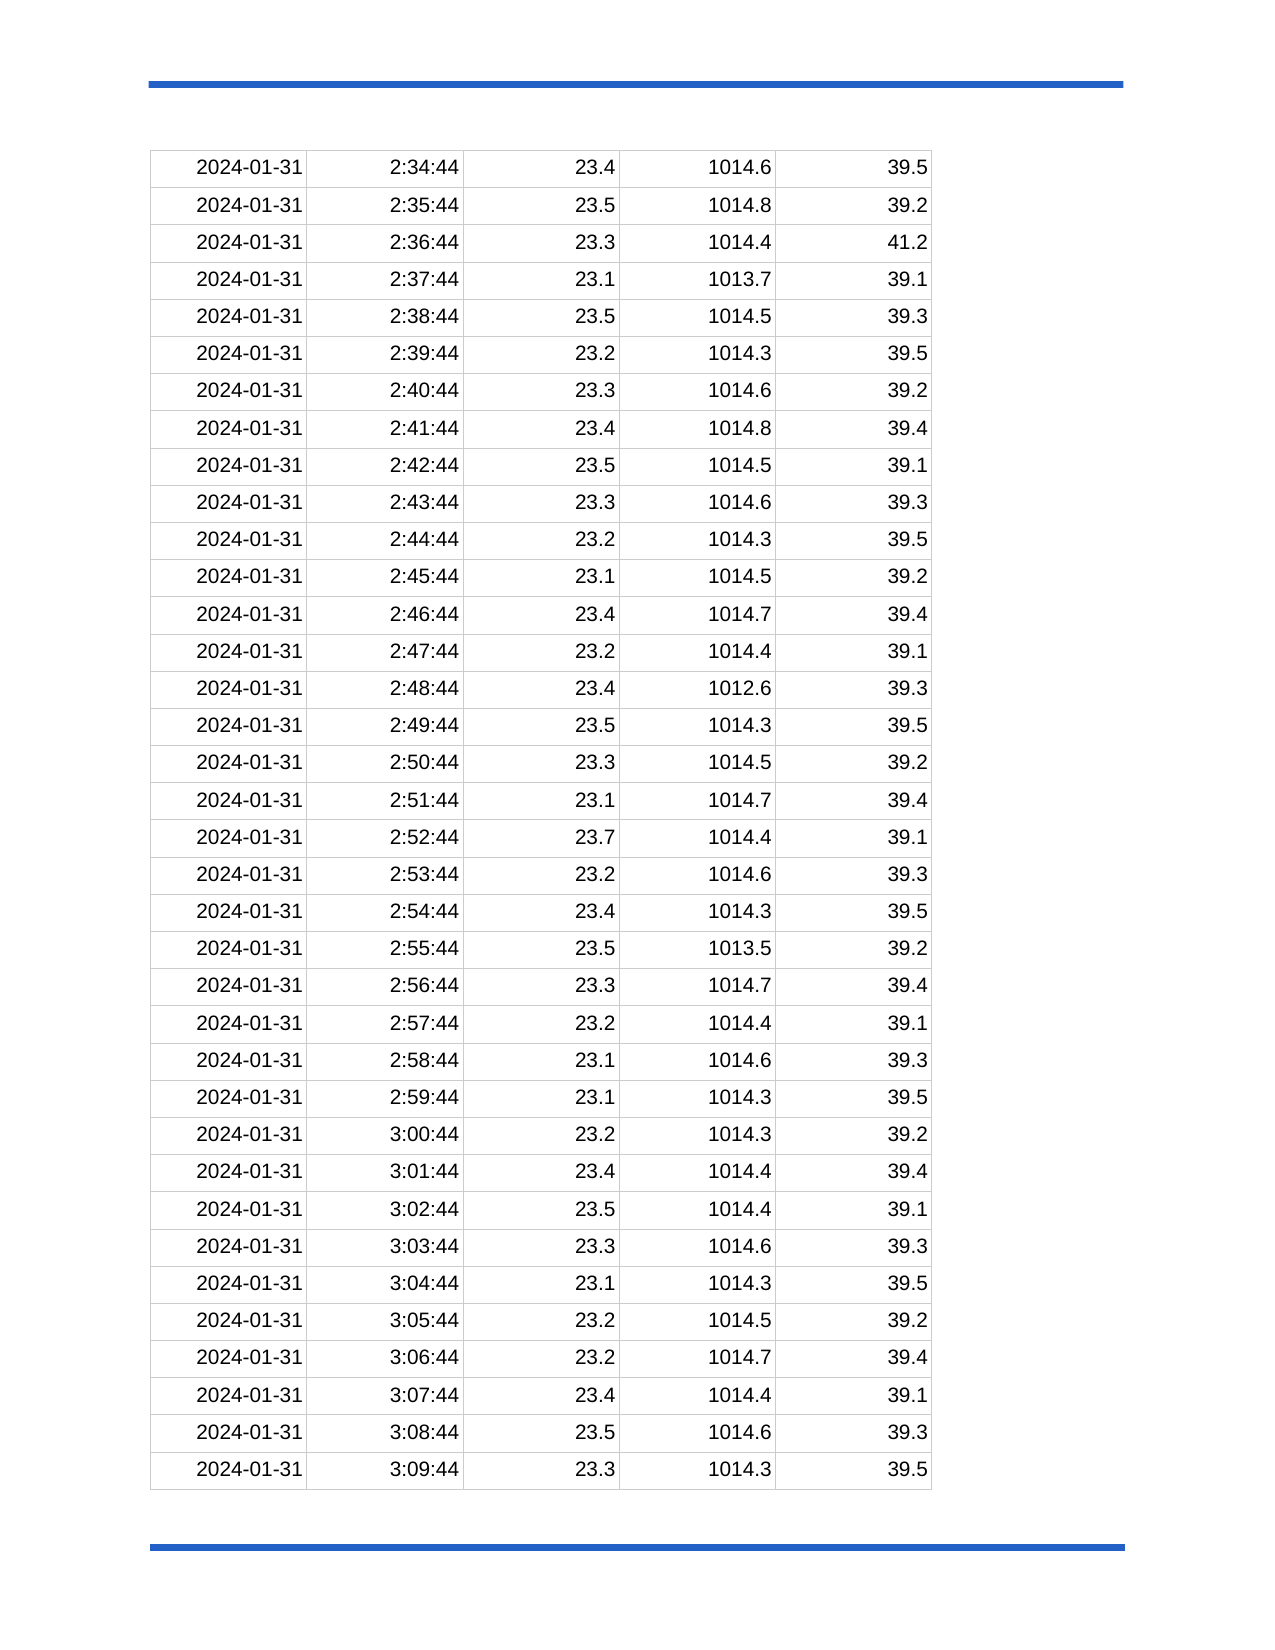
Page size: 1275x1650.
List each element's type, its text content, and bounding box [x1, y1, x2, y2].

table_cell 1014.4 [620, 635, 775, 671]
table_cell 39.2 [776, 746, 931, 782]
table_cell 2:52:44 [307, 820, 463, 857]
table_cell 1014.4 [620, 1192, 775, 1228]
table_cell 2024-01-31 [151, 225, 306, 262]
table_cell 2024-01-31 [151, 411, 306, 447]
table_cell 1013.5 [620, 932, 775, 968]
table_cell 2:41:44 [307, 411, 463, 447]
table_cell 1014.5 [620, 746, 775, 782]
table_cell 2024-01-31 [151, 1118, 306, 1154]
table_cell 1014.7 [620, 783, 775, 819]
table_cell 2024-01-31 [151, 374, 306, 410]
table_cell 39.1 [776, 635, 931, 671]
table_cell 23.3 [464, 969, 619, 1005]
table_cell 1014.6 [620, 486, 775, 522]
table_cell 2:44:44 [307, 523, 463, 559]
table_cell 23.4 [464, 672, 619, 708]
table_cell 1012.6 [620, 672, 775, 708]
picture [148, 81, 1124, 88]
table_cell 23.3 [464, 374, 619, 410]
table_cell 23.4 [464, 1155, 619, 1191]
table_cell 2:58:44 [307, 1044, 463, 1080]
table_cell 2:56:44 [307, 969, 463, 1005]
table_cell 39.1 [776, 449, 931, 485]
table_cell 2024-01-31 [151, 783, 306, 819]
table_cell 1014.3 [620, 709, 775, 745]
table_cell 2024-01-31 [151, 820, 306, 857]
table_cell 2:50:44 [307, 746, 463, 782]
table_cell 2:55:44 [307, 932, 463, 968]
table_cell 1014.6 [620, 1044, 775, 1080]
table_cell 39.3 [776, 1230, 931, 1266]
table_cell 23.1 [464, 1044, 619, 1080]
table_cell 39.5 [776, 709, 931, 745]
table_cell 39.3 [776, 1044, 931, 1080]
table_cell 1014.4 [620, 1155, 775, 1191]
picture [150, 1544, 1125, 1551]
table_cell 2024-01-31 [151, 969, 306, 1005]
table_cell 23.2 [464, 337, 619, 373]
table_cell 39.5 [776, 895, 931, 931]
table_cell 2:59:44 [307, 1081, 463, 1117]
table_cell 23.5 [464, 449, 619, 485]
table_cell 2024-01-31 [151, 1304, 306, 1340]
table_cell 39.4 [776, 597, 931, 633]
table_cell 3:03:44 [307, 1230, 463, 1266]
table_cell 1014.6 [620, 374, 775, 410]
table_cell 23.2 [464, 523, 619, 559]
table_cell 2:34:44 [307, 151, 463, 187]
table_cell 39.3 [776, 858, 931, 894]
table_cell 1014.8 [620, 188, 775, 224]
table_cell 23.3 [464, 1453, 619, 1489]
table_cell 23.4 [464, 151, 619, 187]
table_cell 1014.4 [620, 1006, 775, 1042]
table_cell 23.4 [464, 895, 619, 931]
table_cell 39.1 [776, 1378, 931, 1414]
table_cell 2:54:44 [307, 895, 463, 931]
table_cell 23.1 [464, 783, 619, 819]
table_cell 2024-01-31 [151, 449, 306, 485]
table_cell 39.1 [776, 1006, 931, 1042]
table_cell 2024-01-31 [151, 597, 306, 633]
table_cell 23.2 [464, 1304, 619, 1340]
table_cell 2024-01-31 [151, 672, 306, 708]
table_cell 2:35:44 [307, 188, 463, 224]
table_cell 39.3 [776, 300, 931, 336]
table_cell 1014.3 [620, 1118, 775, 1154]
table_cell 1014.8 [620, 411, 775, 447]
table_cell 39.3 [776, 486, 931, 522]
table_cell 3:04:44 [307, 1267, 463, 1303]
table_cell 39.4 [776, 1155, 931, 1191]
table_cell 2:57:44 [307, 1006, 463, 1042]
table_cell 23.2 [464, 1006, 619, 1042]
table_cell 39.5 [776, 337, 931, 373]
table_cell 39.3 [776, 672, 931, 708]
table_cell 1014.6 [620, 1415, 775, 1452]
table_cell 1014.6 [620, 151, 775, 187]
table_cell 3:08:44 [307, 1415, 463, 1452]
table_cell 39.5 [776, 523, 931, 559]
table_cell 2024-01-31 [151, 858, 306, 894]
table_cell 3:02:44 [307, 1192, 463, 1228]
table_cell 2:46:44 [307, 597, 463, 633]
table_cell 23.2 [464, 635, 619, 671]
table_cell 23.7 [464, 820, 619, 857]
table_cell 1014.3 [620, 1267, 775, 1303]
table_cell 2024-01-31 [151, 151, 306, 187]
table_cell 23.2 [464, 1118, 619, 1154]
table_cell 1014.3 [620, 1453, 775, 1489]
table_cell 2024-01-31 [151, 1378, 306, 1414]
table_cell 23.3 [464, 225, 619, 262]
table_cell 39.2 [776, 932, 931, 968]
table_cell 23.5 [464, 932, 619, 968]
table_cell 2:48:44 [307, 672, 463, 708]
table_cell 2024-01-31 [151, 560, 306, 596]
table_cell 2:40:44 [307, 374, 463, 410]
table_cell 39.1 [776, 263, 931, 299]
table_cell 23.1 [464, 560, 619, 596]
table_cell 23.4 [464, 411, 619, 447]
table_cell 2:51:44 [307, 783, 463, 819]
table_cell 2024-01-31 [151, 746, 306, 782]
table_cell 2024-01-31 [151, 635, 306, 671]
table_cell 2024-01-31 [151, 1341, 306, 1377]
table_cell 2024-01-31 [151, 709, 306, 745]
table_cell 39.5 [776, 1453, 931, 1489]
table_cell 2024-01-31 [151, 486, 306, 522]
table_cell 2024-01-31 [151, 932, 306, 968]
table_cell 2024-01-31 [151, 1081, 306, 1117]
table_cell 23.5 [464, 1192, 619, 1228]
table_cell 3:09:44 [307, 1453, 463, 1489]
table_cell 39.2 [776, 188, 931, 224]
table_cell 2:36:44 [307, 225, 463, 262]
table_cell 2:37:44 [307, 263, 463, 299]
table_cell 23.5 [464, 1415, 619, 1452]
table_cell 1014.7 [620, 969, 775, 1005]
table_cell 1014.4 [620, 1378, 775, 1414]
table_cell 2:39:44 [307, 337, 463, 373]
table_cell 23.4 [464, 1378, 619, 1414]
table_cell 1014.3 [620, 337, 775, 373]
table_cell 2024-01-31 [151, 523, 306, 559]
table_cell 1014.7 [620, 597, 775, 633]
table_cell 1014.5 [620, 300, 775, 336]
table_cell 23.5 [464, 188, 619, 224]
table_cell 39.4 [776, 411, 931, 447]
table_cell 39.2 [776, 1118, 931, 1154]
table_cell 2:42:44 [307, 449, 463, 485]
table_cell 39.5 [776, 1267, 931, 1303]
table_cell 2024-01-31 [151, 263, 306, 299]
table_cell 39.4 [776, 783, 931, 819]
table_cell 2:49:44 [307, 709, 463, 745]
table_cell 1014.5 [620, 560, 775, 596]
table_cell 2024-01-31 [151, 1453, 306, 1489]
table_cell 23.1 [464, 263, 619, 299]
table_cell 2:45:44 [307, 560, 463, 596]
table_cell 2024-01-31 [151, 1415, 306, 1452]
table_cell 2024-01-31 [151, 895, 306, 931]
table_cell 1014.3 [620, 523, 775, 559]
table_cell 23.5 [464, 709, 619, 745]
table_cell 39.4 [776, 969, 931, 1005]
table_cell 2024-01-31 [151, 337, 306, 373]
table_cell 3:01:44 [307, 1155, 463, 1191]
table_cell 1014.4 [620, 820, 775, 857]
table_cell 23.3 [464, 746, 619, 782]
table_cell 2024-01-31 [151, 1044, 306, 1080]
table_cell 2:43:44 [307, 486, 463, 522]
table_cell 39.2 [776, 374, 931, 410]
table_cell 1014.5 [620, 449, 775, 485]
table_cell 2024-01-31 [151, 1230, 306, 1266]
table_cell 2:53:44 [307, 858, 463, 894]
table_cell 1014.5 [620, 1304, 775, 1340]
table_cell 23.5 [464, 300, 619, 336]
table_cell 23.4 [464, 597, 619, 633]
table_cell 39.1 [776, 820, 931, 857]
table_cell 3:06:44 [307, 1341, 463, 1377]
table_cell 2024-01-31 [151, 300, 306, 336]
table_cell 23.1 [464, 1081, 619, 1117]
table_cell 1014.3 [620, 1081, 775, 1117]
table_cell 2024-01-31 [151, 1267, 306, 1303]
table_cell 39.2 [776, 1304, 931, 1340]
table_cell 39.2 [776, 560, 931, 596]
table_cell 23.3 [464, 486, 619, 522]
table_cell 23.3 [464, 1230, 619, 1266]
table_cell 23.1 [464, 1267, 619, 1303]
table_cell 1014.4 [620, 225, 775, 262]
table_cell 39.4 [776, 1341, 931, 1377]
table_cell 3:05:44 [307, 1304, 463, 1340]
table_cell 39.5 [776, 151, 931, 187]
table_cell 39.3 [776, 1415, 931, 1452]
table_cell 3:07:44 [307, 1378, 463, 1414]
table_cell 2024-01-31 [151, 188, 306, 224]
table_cell 39.5 [776, 1081, 931, 1117]
table_cell 2024-01-31 [151, 1155, 306, 1191]
table_cell 1013.7 [620, 263, 775, 299]
table_cell 23.2 [464, 858, 619, 894]
table_cell 39.1 [776, 1192, 931, 1228]
table_cell 1014.6 [620, 1230, 775, 1266]
table_cell 2024-01-31 [151, 1006, 306, 1042]
table_cell 1014.3 [620, 895, 775, 931]
table_cell 41.2 [776, 225, 931, 262]
table_cell 2:47:44 [307, 635, 463, 671]
table_cell 2:38:44 [307, 300, 463, 336]
table_cell 23.2 [464, 1341, 619, 1377]
table_cell 1014.7 [620, 1341, 775, 1377]
table_cell 1014.6 [620, 858, 775, 894]
table_cell 2024-01-31 [151, 1192, 306, 1228]
table_cell 3:00:44 [307, 1118, 463, 1154]
